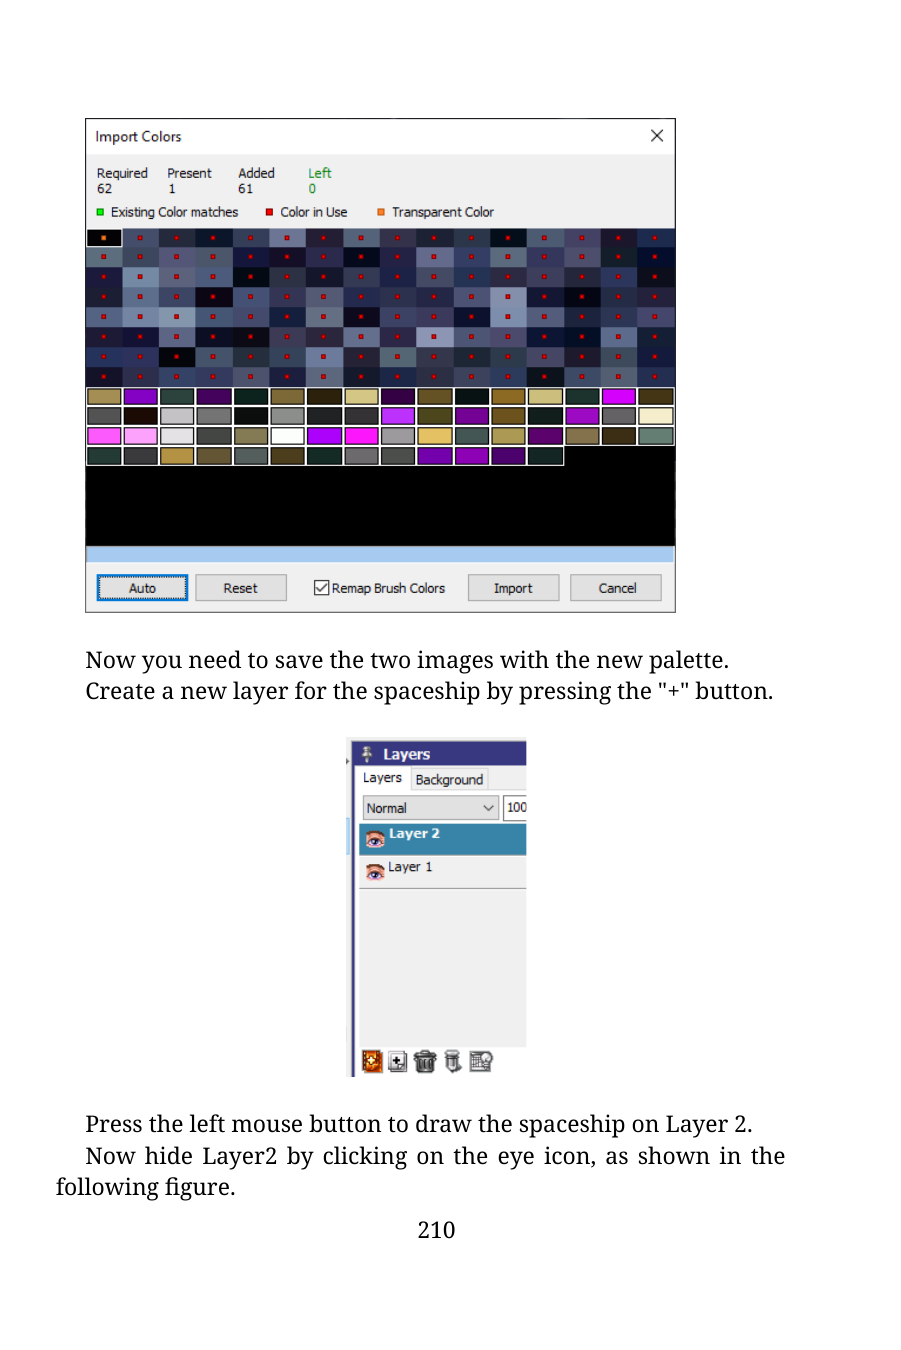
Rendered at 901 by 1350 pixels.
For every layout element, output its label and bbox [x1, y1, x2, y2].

picture [346, 737, 527, 1077]
picture [85, 118, 676, 613]
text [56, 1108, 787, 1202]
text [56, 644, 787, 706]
